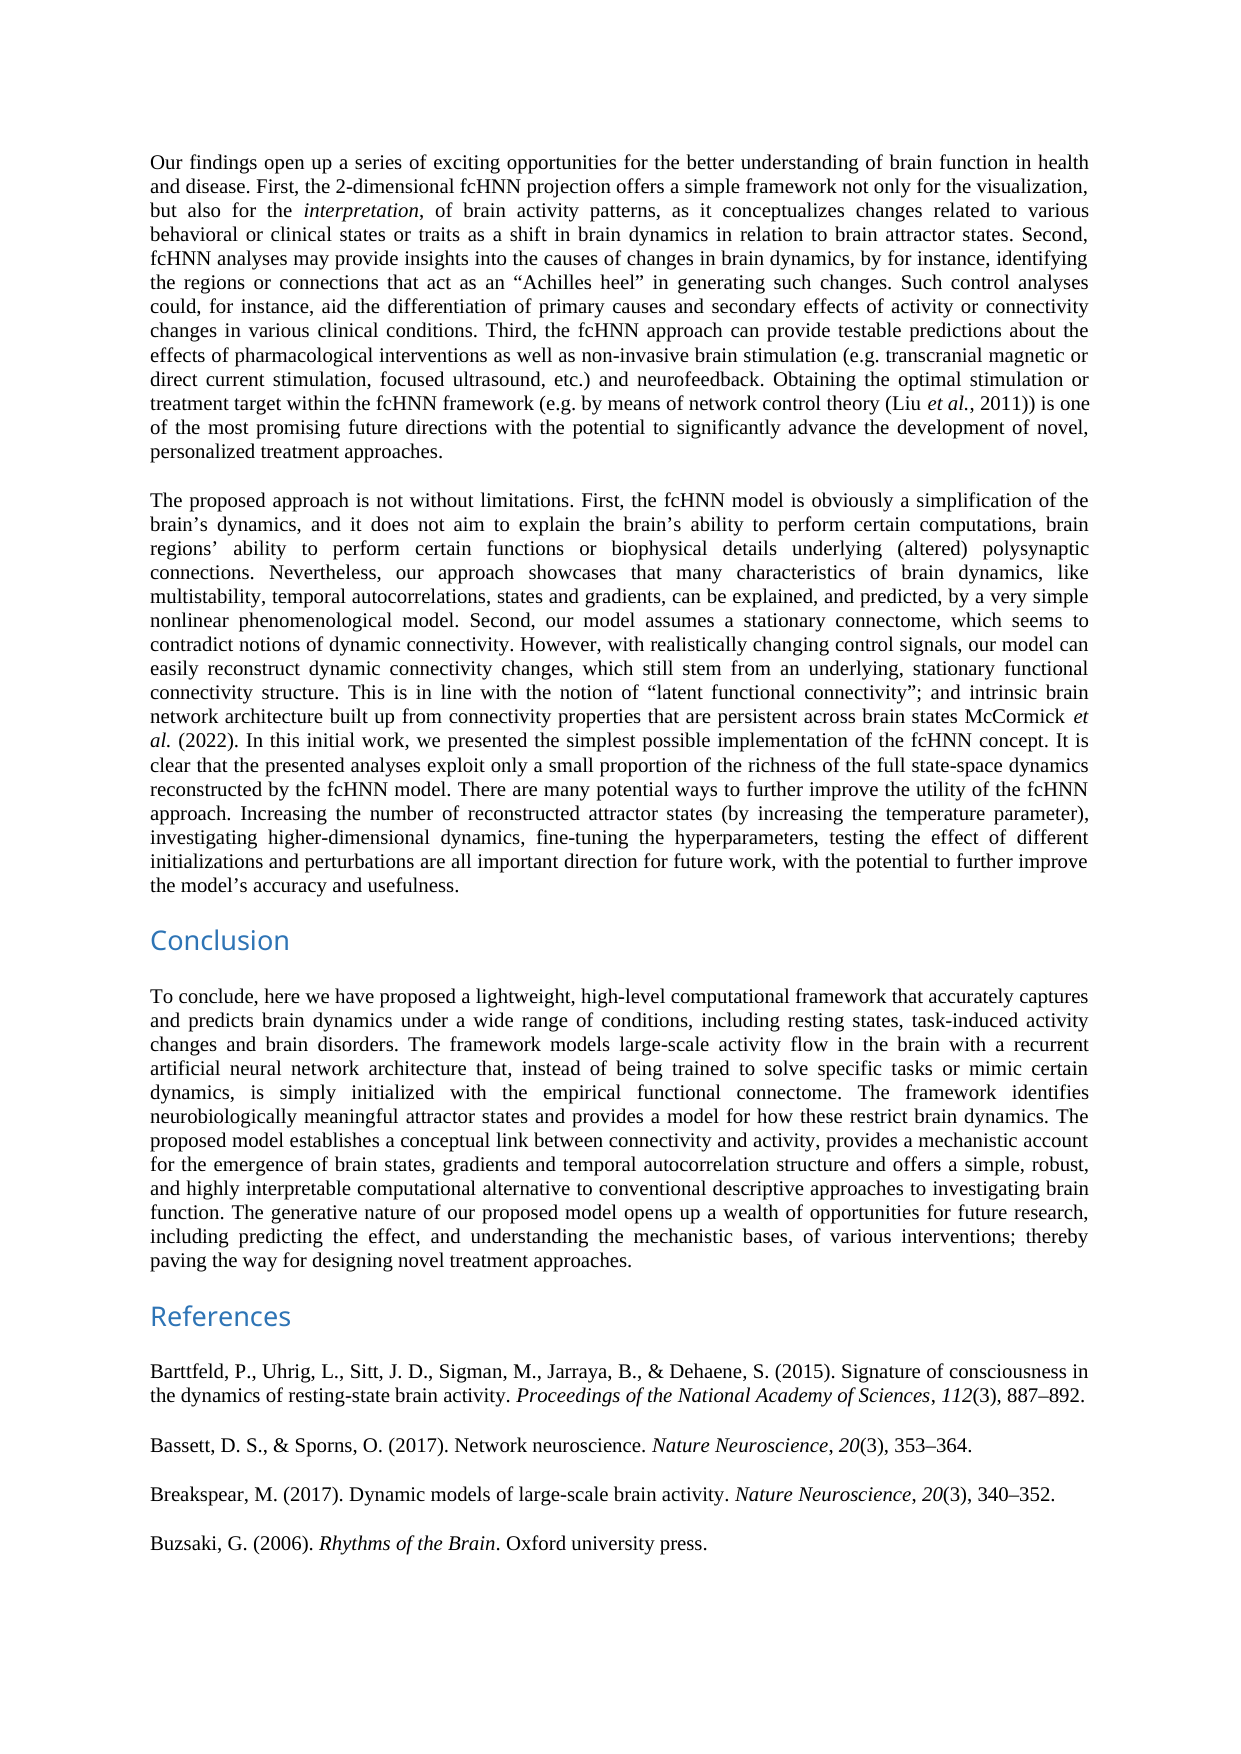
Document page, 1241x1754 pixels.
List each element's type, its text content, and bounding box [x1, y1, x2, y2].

text Barttfeld, P., Uhrig, L., Sitt, J. D., Sigman, M., Jarraya, B., & Dehaene, S. (2015). Signature of consciousness in the dynamics of resting-state brain activity. Proceedings of the National Academy of Sciences, 112(3), 887–892. [150, 1359, 1090, 1407]
text Buzsaki, G. (2006). Rhythms of the Brain. Oxford university press. [150, 1531, 1090, 1555]
text Our findings open up a series of exciting opportunities for the better understanding of brain function in health and disease. First, the 2-dimensional fcHNN projection offers a simple framework not only for the visualization, but also for the interpretation, of brain activity patterns, as it conceptualizes changes related to various behavioral or clinical states or traits as a shift in brain dynamics in relation to brain attractor states. Second, fcHNN analyses may provide insights into the causes of changes in brain dynamics, by for instance, identifying the regions or connections that act as an “Achilles heel” in generating such changes. Such control analyses could, for instance, aid the differentiation of primary causes and secondary effects of activity or connectivity changes in various clinical conditions. Third, the fcHNN approach can provide testable predictions about the effects of pharmacological interventions as well as non-invasive brain stimulation (e.g. transcranial magnetic or direct current stimulation, focused ultrasound, etc.) and neurofeedback. Obtaining the optimal stimulation or treatment target within the fcHNN framework (e.g. by means of network control theory (Liu et al., 2011)) is one of the most promising future directions with the potential to significantly advance the development of novel, personalized treatment approaches. [150, 150, 1090, 463]
text To conclude, here we have proposed a lightweight, high-level computational framework that accurately captures and predicts brain dynamics under a wide range of conditions, including resting states, task-induced activity changes and brain disorders. The framework models large-scale activity flow in the brain with a recurrent artificial neural network architecture that, instead of being trained to solve specific tasks or mimic certain dynamics, is simply initialized with the empirical functional connectome. The framework identifies neurobiologically meaningful attractor states and provides a model for how these restrict brain dynamics. The proposed model establishes a conceptual link between connectivity and activity, provides a mechanistic account for the emergence of brain states, gradients and temporal autocorrelation structure and offers a simple, robust, and highly interpretable computational alternative to conventional descriptive approaches to investigating brain function. The generative nature of our proposed model opens up a wealth of opportunities for future research, including predicting the effect, and understanding the mechanistic bases, of various interventions; thereby paving the way for designing novel treatment approaches. [150, 984, 1090, 1272]
text Bassett, D. S., & Sporns, O. (2017). Network neuroscience. Nature Neuroscience, 20(3), 353–364. [150, 1432, 1090, 1457]
subtitle References [150, 1297, 1090, 1334]
subtitle Conclusion [150, 922, 1090, 959]
text The proposed approach is not without limitations. First, the fcHNN model is obviously a simplification of the brain’s dynamics, and it does not aim to explain the brain’s ability to perform certain computations, brain regions’ ability to perform certain functions or biophysical details underlying (altered) polysynaptic connections. Nevertheless, our approach showcases that many characteristics of brain dynamics, like multistability, temporal autocorrelations, states and gradients, can be explained, and predicted, by a very simple nonlinear phenomenological model. Second, our model assumes a stationary connectome, which seems to contradict notions of dynamic connectivity. However, with realistically changing control signals, our model can easily reconstruct dynamic connectivity changes, which still stem from an underlying, stationary functional connectivity structure. This is in line with the notion of “latent functional connectivity”; and intrinsic brain network architecture built up from connectivity properties that are persistent across brain states McCormick et al. (2022). In this initial work, we presented the simplest possible implementation of the fcHNN concept. It is clear that the presented analyses exploit only a small proportion of the richness of the full state-space dynamics reconstructed by the fcHNN model. There are many potential ways to further improve the utility of the fcHNN approach. Increasing the number of reconstructed attractor states (by increasing the temperature parameter), investigating higher-dimensional dynamics, fine-tuning the hyperparameters, testing the effect of different initializations and perturbations are all important direction for future work, with the potential to further improve the model’s accuracy and usefulness. [150, 488, 1090, 897]
text Breakspear, M. (2017). Dynamic models of large-scale brain activity. Nature Neuroscience, 20(3), 340–352. [150, 1482, 1090, 1506]
